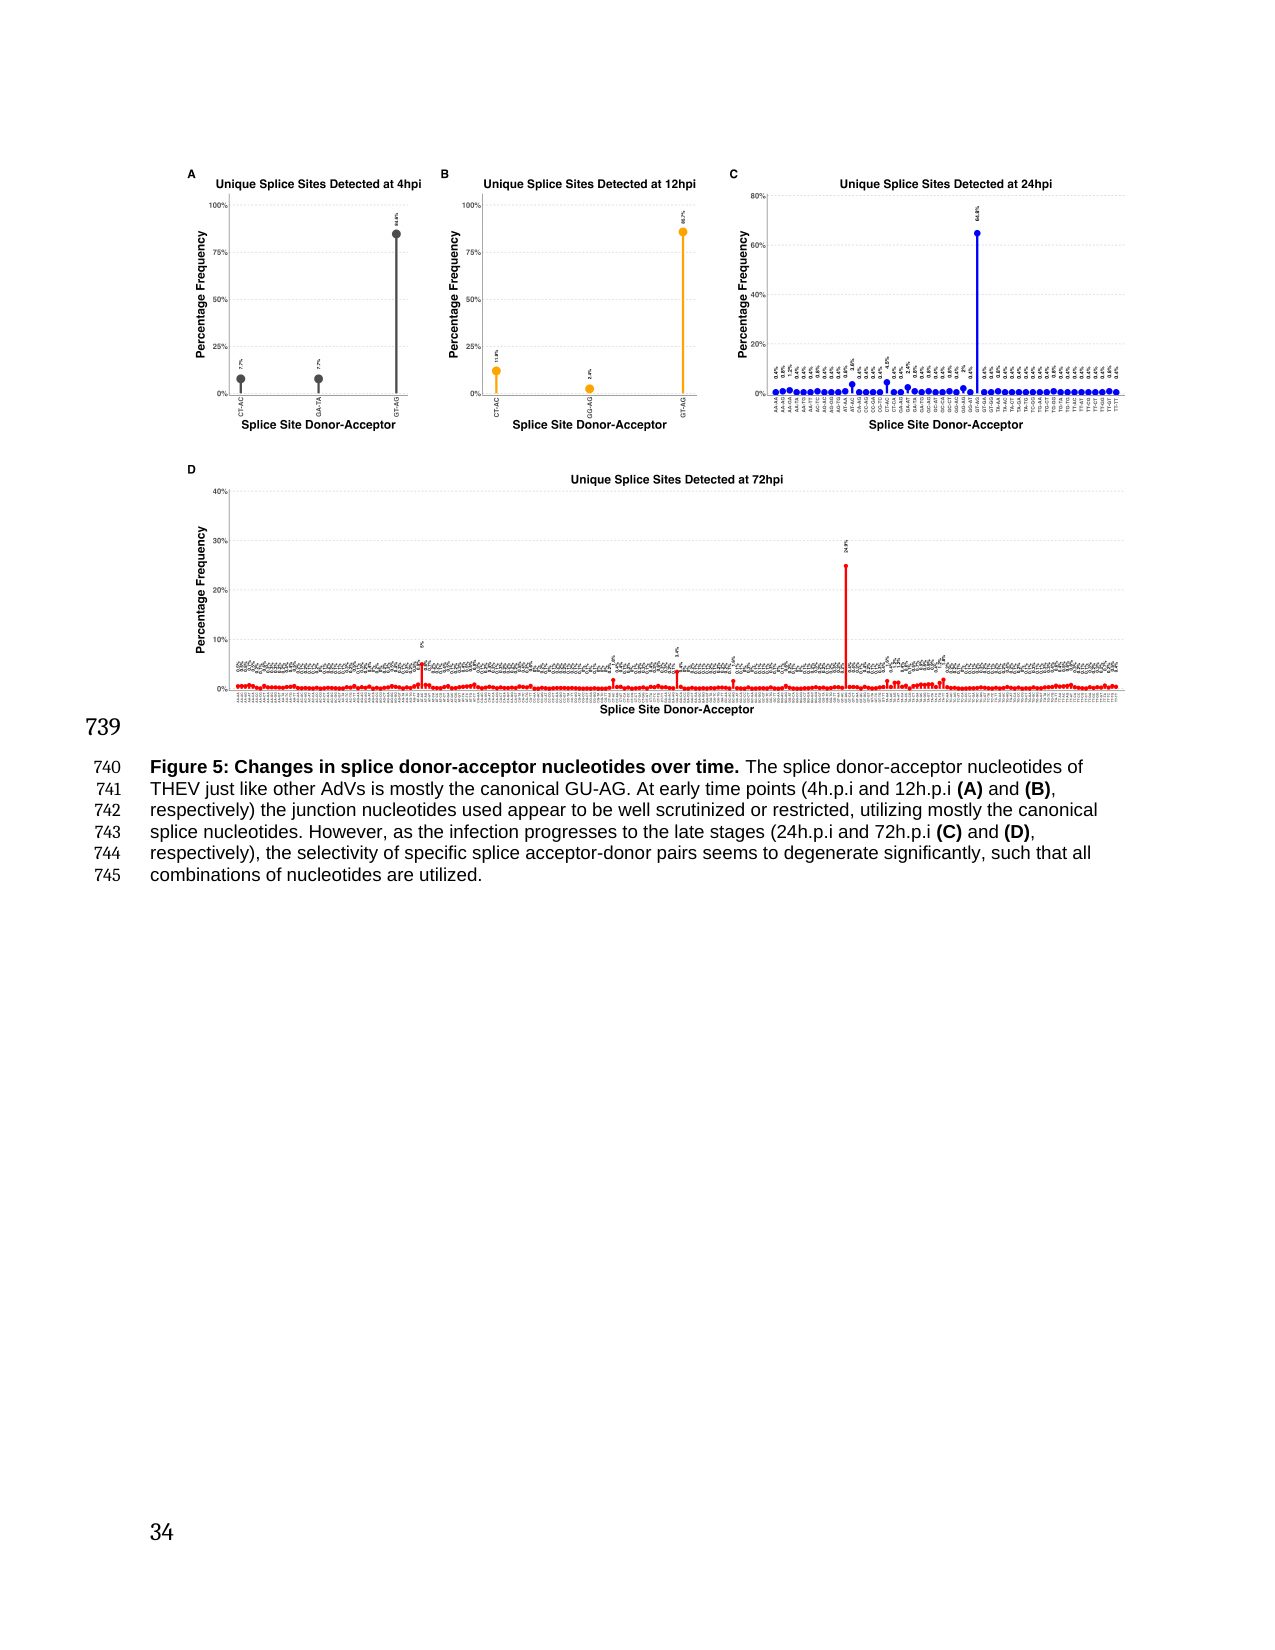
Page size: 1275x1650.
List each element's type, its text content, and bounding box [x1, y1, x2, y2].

picture [168, 150, 1144, 735]
text Figure 5: Changes in splice donor-acceptor nucleotides over time. The splice donor-acceptor nucleotides of THEV just like other AdVs is mostly the canonical GU-AG. At early time points (4h.p.i and 12h.p.i (A) and (B), respectively) the junction nucleotides used appear to be well scrutinized or restricted, utilizing mostly the canonical splice nucleotides. However, as the infection progresses to the late stages (24h.p.i and 72h.p.i (C) and (D), respectively), the selectivity of specific splice acceptor-donor pairs seems to degenerate significantly, such that all combinations of nucleotides are utilized. [150, 756, 1125, 885]
